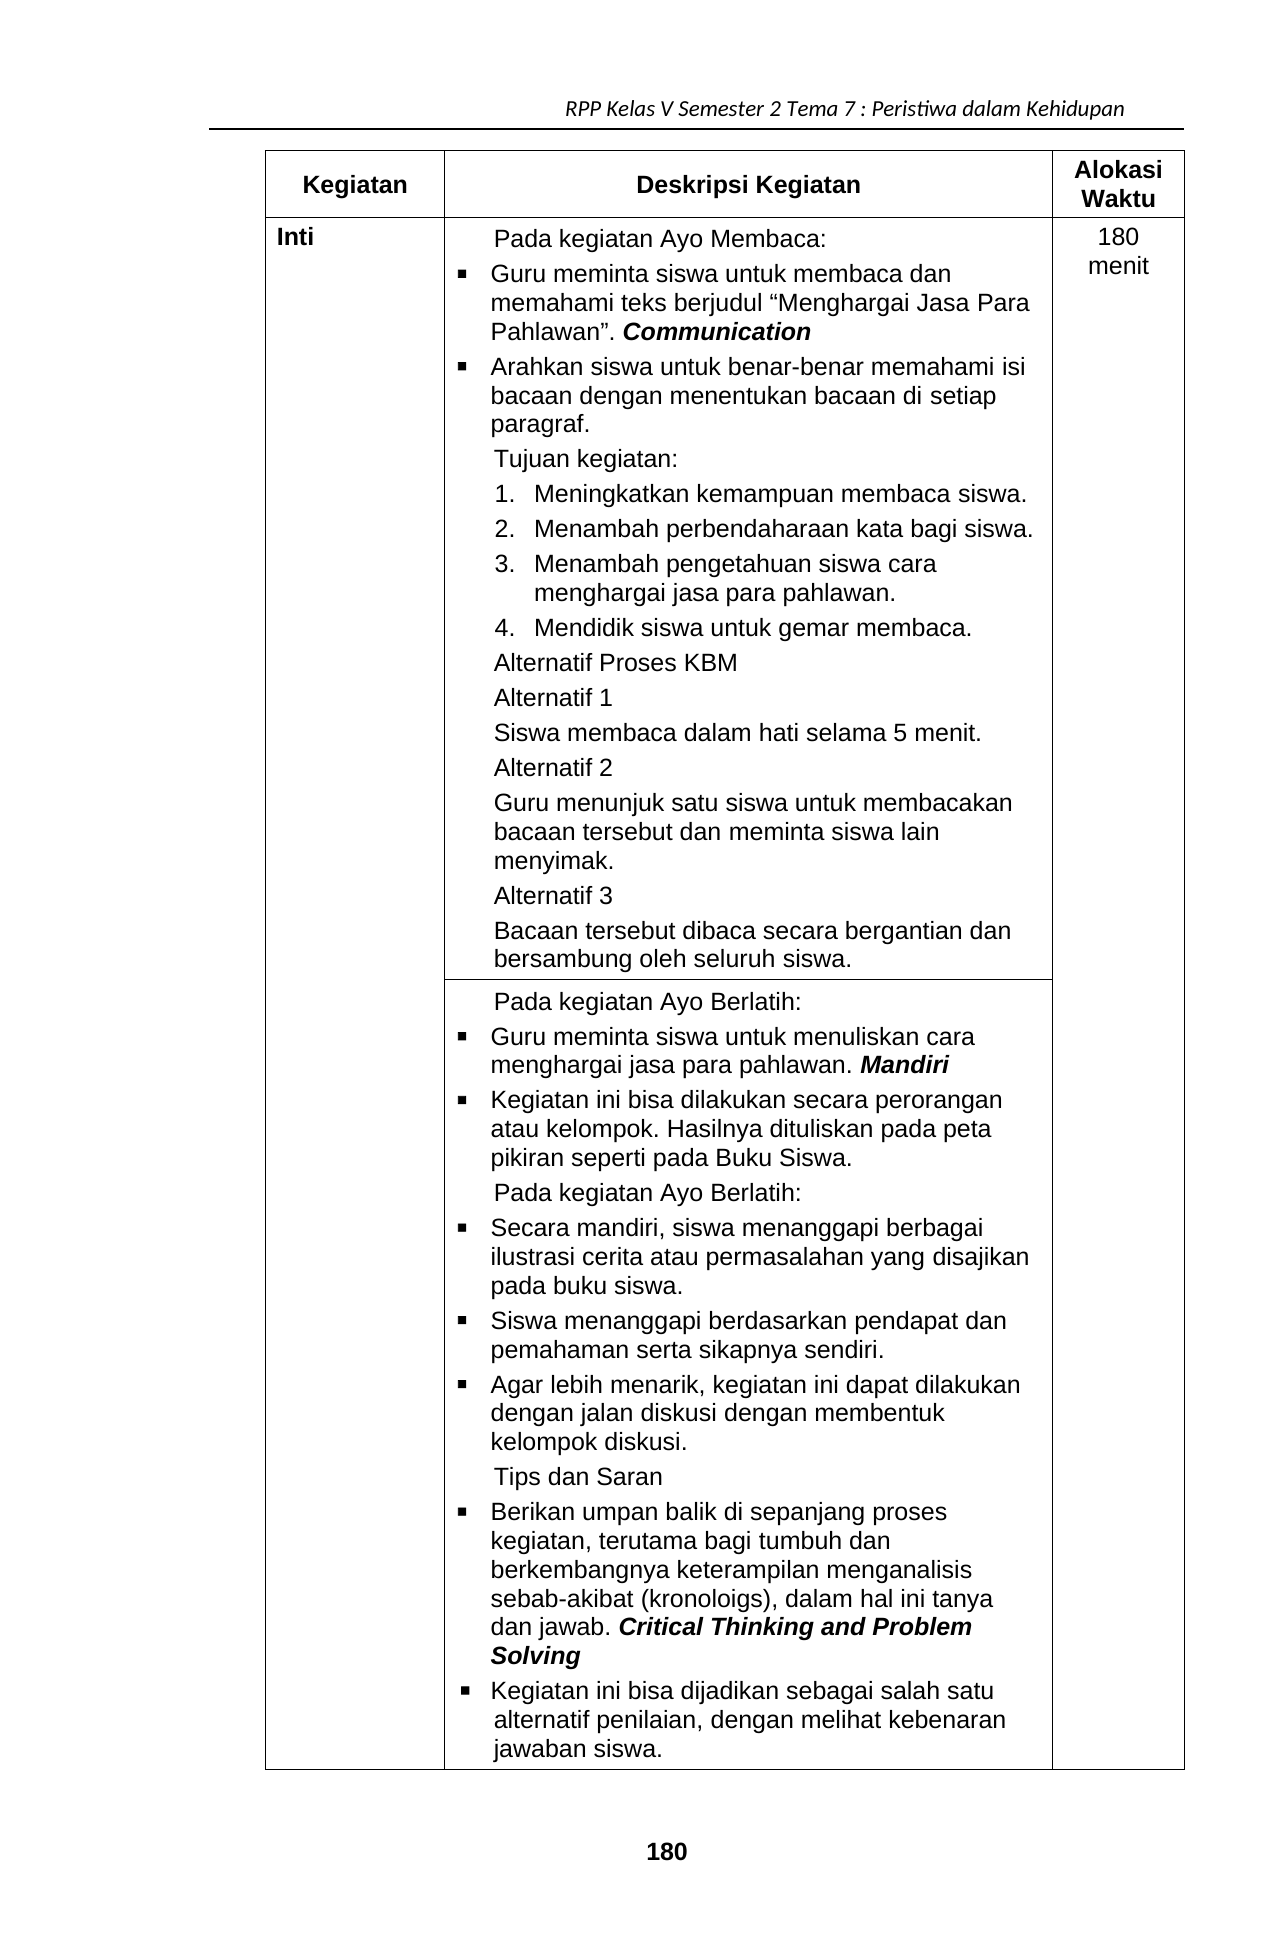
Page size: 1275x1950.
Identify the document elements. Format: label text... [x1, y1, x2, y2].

table_header Alokasi Waktu [1053, 151, 1184, 217]
table_cell Pada kegiatan Ayo Membaca: Guru meminta siswa untuk membaca dan memahami teks berjudul “Menghargai Jasa Para Pahlawan”. Communication Arahkan siswa untuk benar-benar memahami isi bacaan dengan menentukan bacaan di setiap paragraf. Tujuan kegiatan: Meningkatkan kemampuan membaca siswa. Menambah perbendaharaan kata bagi siswa. Menambah pengetahuan siswa cara menghargai jasa para pahlawan. Mendidik siswa untuk gemar membaca. Alternatif Proses KBM Alternatif 1 Siswa membaca dalam hati selama 5 menit. Alternatif 2 Guru menunjuk satu siswa untuk membacakan bacaan tersebut dan meminta siswa lain menyimak. Alternatif 3 Bacaan tersebut dibaca secara bergantian dan bersambung oleh seluruh siswa. [445, 218, 1052, 979]
table_cell 180 menit [1053, 218, 1184, 1769]
table_header Kegiatan [266, 151, 444, 217]
table_cell Inti [266, 218, 444, 1769]
table_header Deskripsi Kegiatan [445, 151, 1052, 217]
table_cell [445, 980, 1052, 1769]
